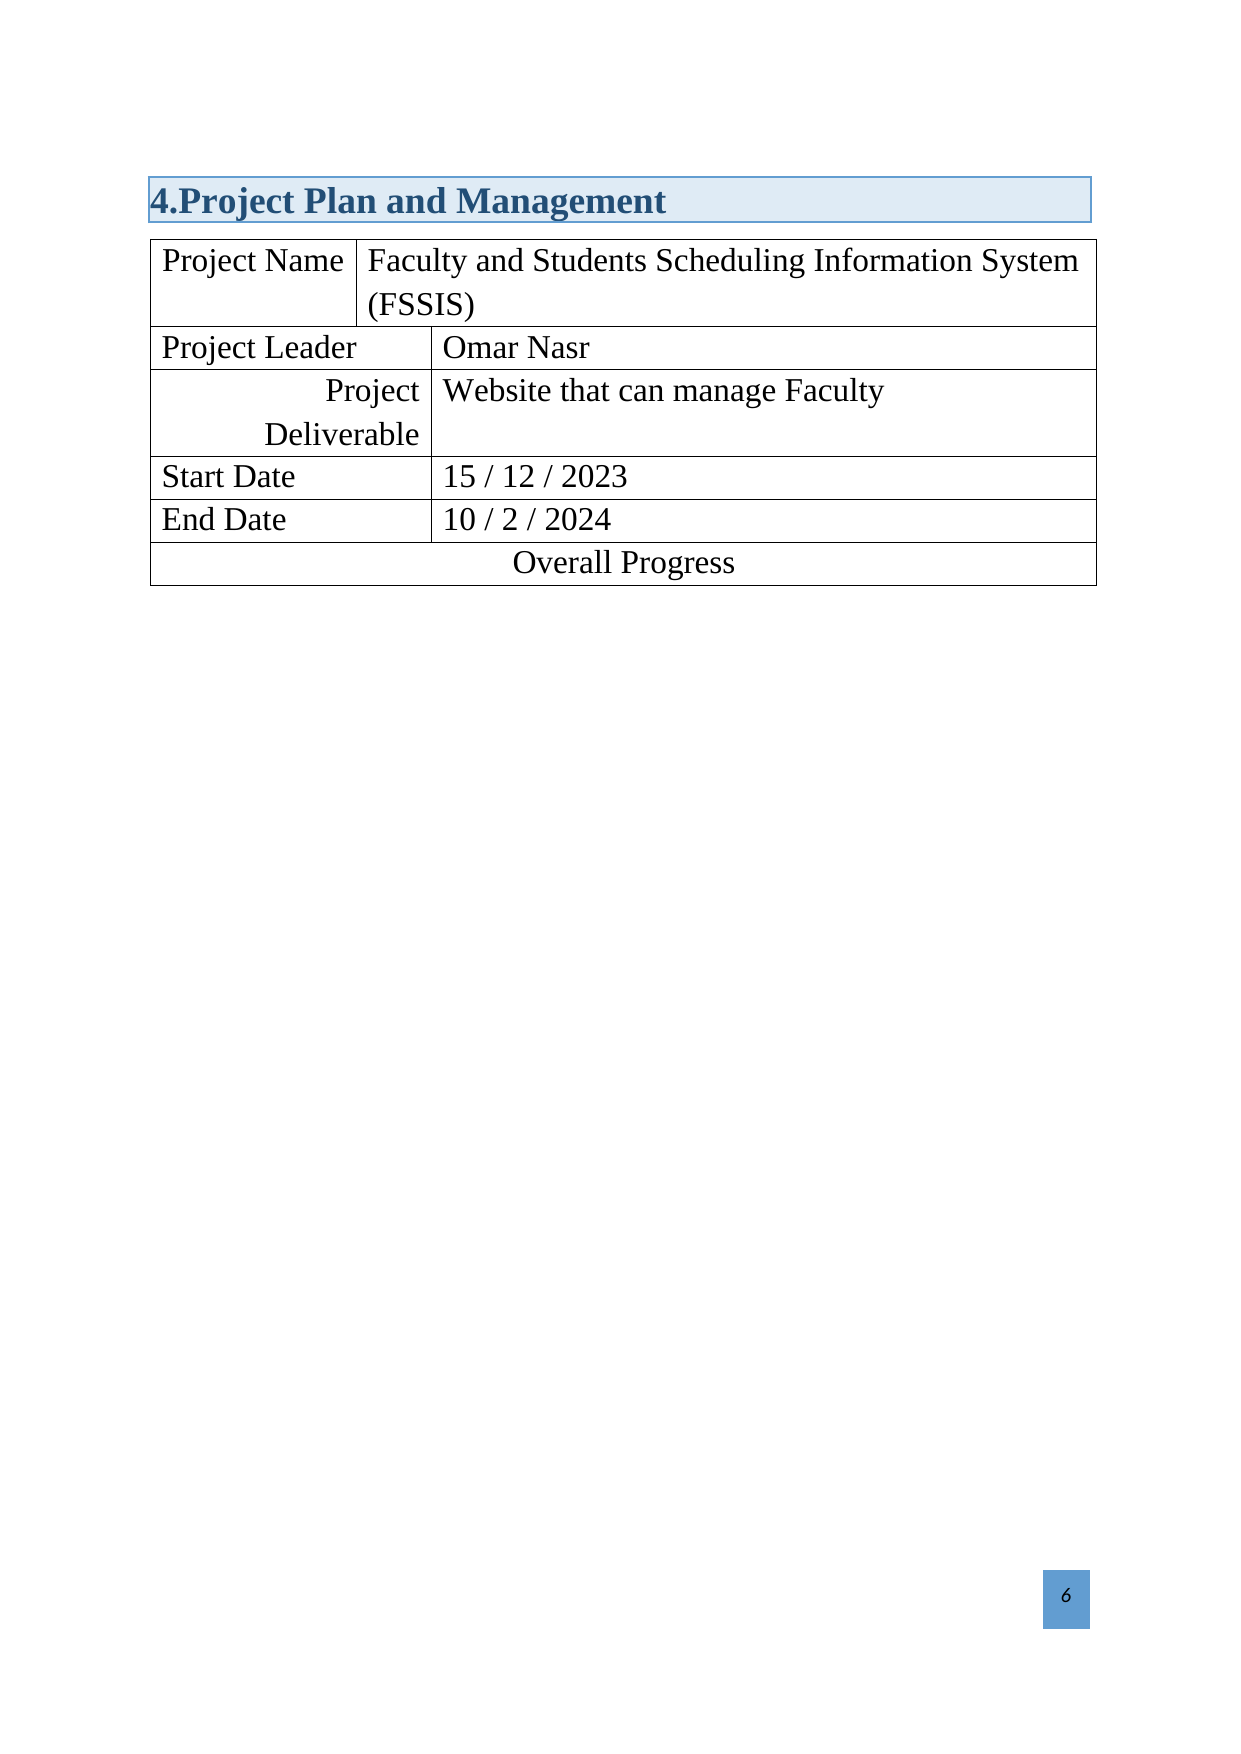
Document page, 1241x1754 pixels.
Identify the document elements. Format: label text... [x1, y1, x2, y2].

table_cell Website that can manage Faculty [432, 370, 1096, 456]
table_cell Omar Nasr [432, 327, 1096, 369]
table_header Faculty and Students Scheduling Information System (FSSIS) [357, 240, 1096, 326]
table_cell Overall Progress [151, 543, 1096, 584]
subtitle 4.Project Plan and Management [150, 178, 1090, 221]
table_header Project Name [151, 240, 356, 326]
table_cell Project Leader [151, 327, 431, 369]
table_cell 10 / 2 / 2024 [432, 500, 1096, 542]
table_cell Start Date [151, 457, 431, 499]
table_cell End Date [151, 500, 431, 542]
table_cell Project Deliverable [151, 370, 431, 456]
table_cell 15 / 12 / 2023 [432, 457, 1096, 499]
